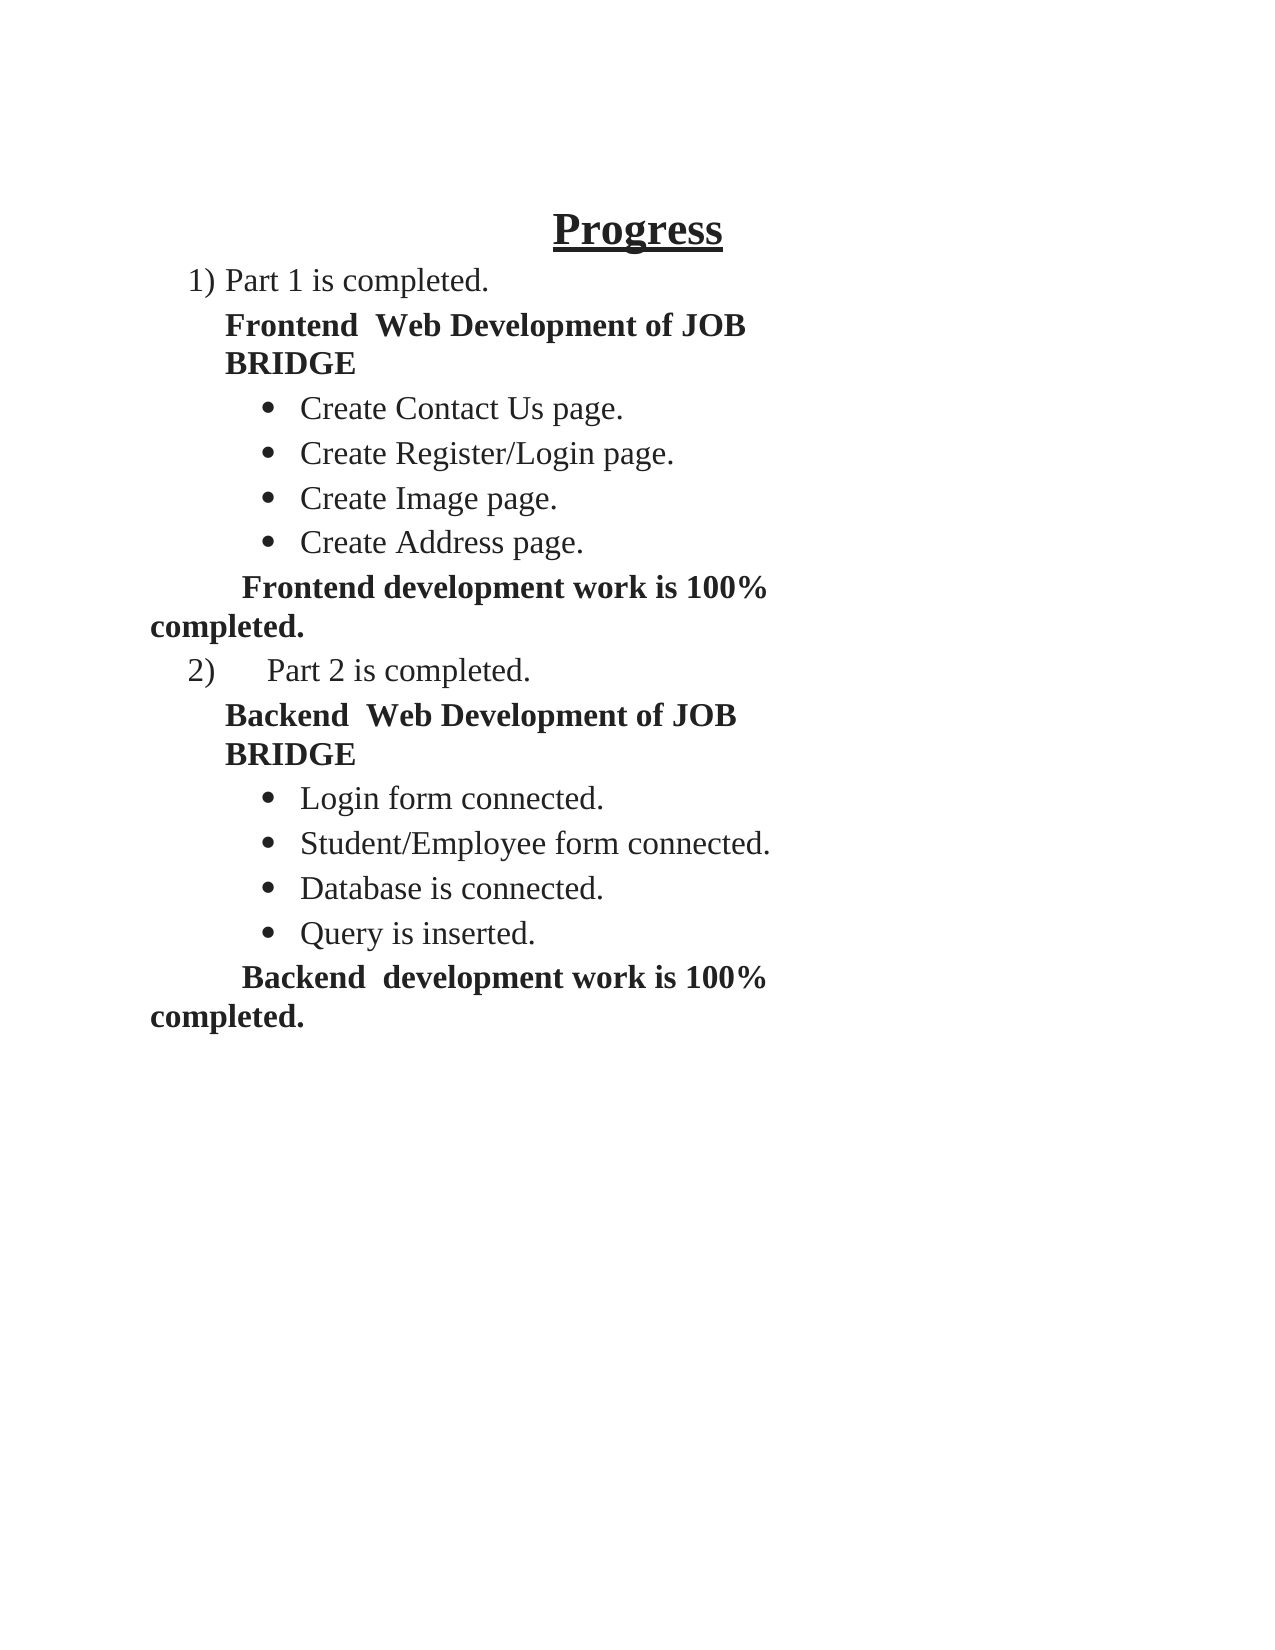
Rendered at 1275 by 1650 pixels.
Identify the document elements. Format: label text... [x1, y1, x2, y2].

subtitle Progress [530, 201, 745, 254]
subtitle Backend development work is 100% completed. [150, 958, 923, 1034]
subtitle Part 2 is completed. [187, 651, 745, 689]
subtitle Create Image page. [262, 478, 864, 516]
subtitle Create Address page. [262, 523, 864, 561]
subtitle Login form connected. [262, 778, 864, 817]
subtitle Create Register/Login page. [262, 433, 864, 471]
subtitle Create Contact Us page. [262, 388, 864, 427]
subtitle Student/Employee form connected. [262, 823, 864, 862]
subtitle Part 1 is completed. [187, 260, 745, 299]
subtitle Frontend development work is 100% completed. [150, 567, 923, 644]
subtitle Backend Web Development of JOB BRIDGE [225, 695, 864, 772]
subtitle Query is inserted. [262, 913, 864, 951]
subtitle Frontend Web Development of JOB BRIDGE [225, 305, 864, 382]
subtitle Database is connected. [262, 868, 864, 906]
